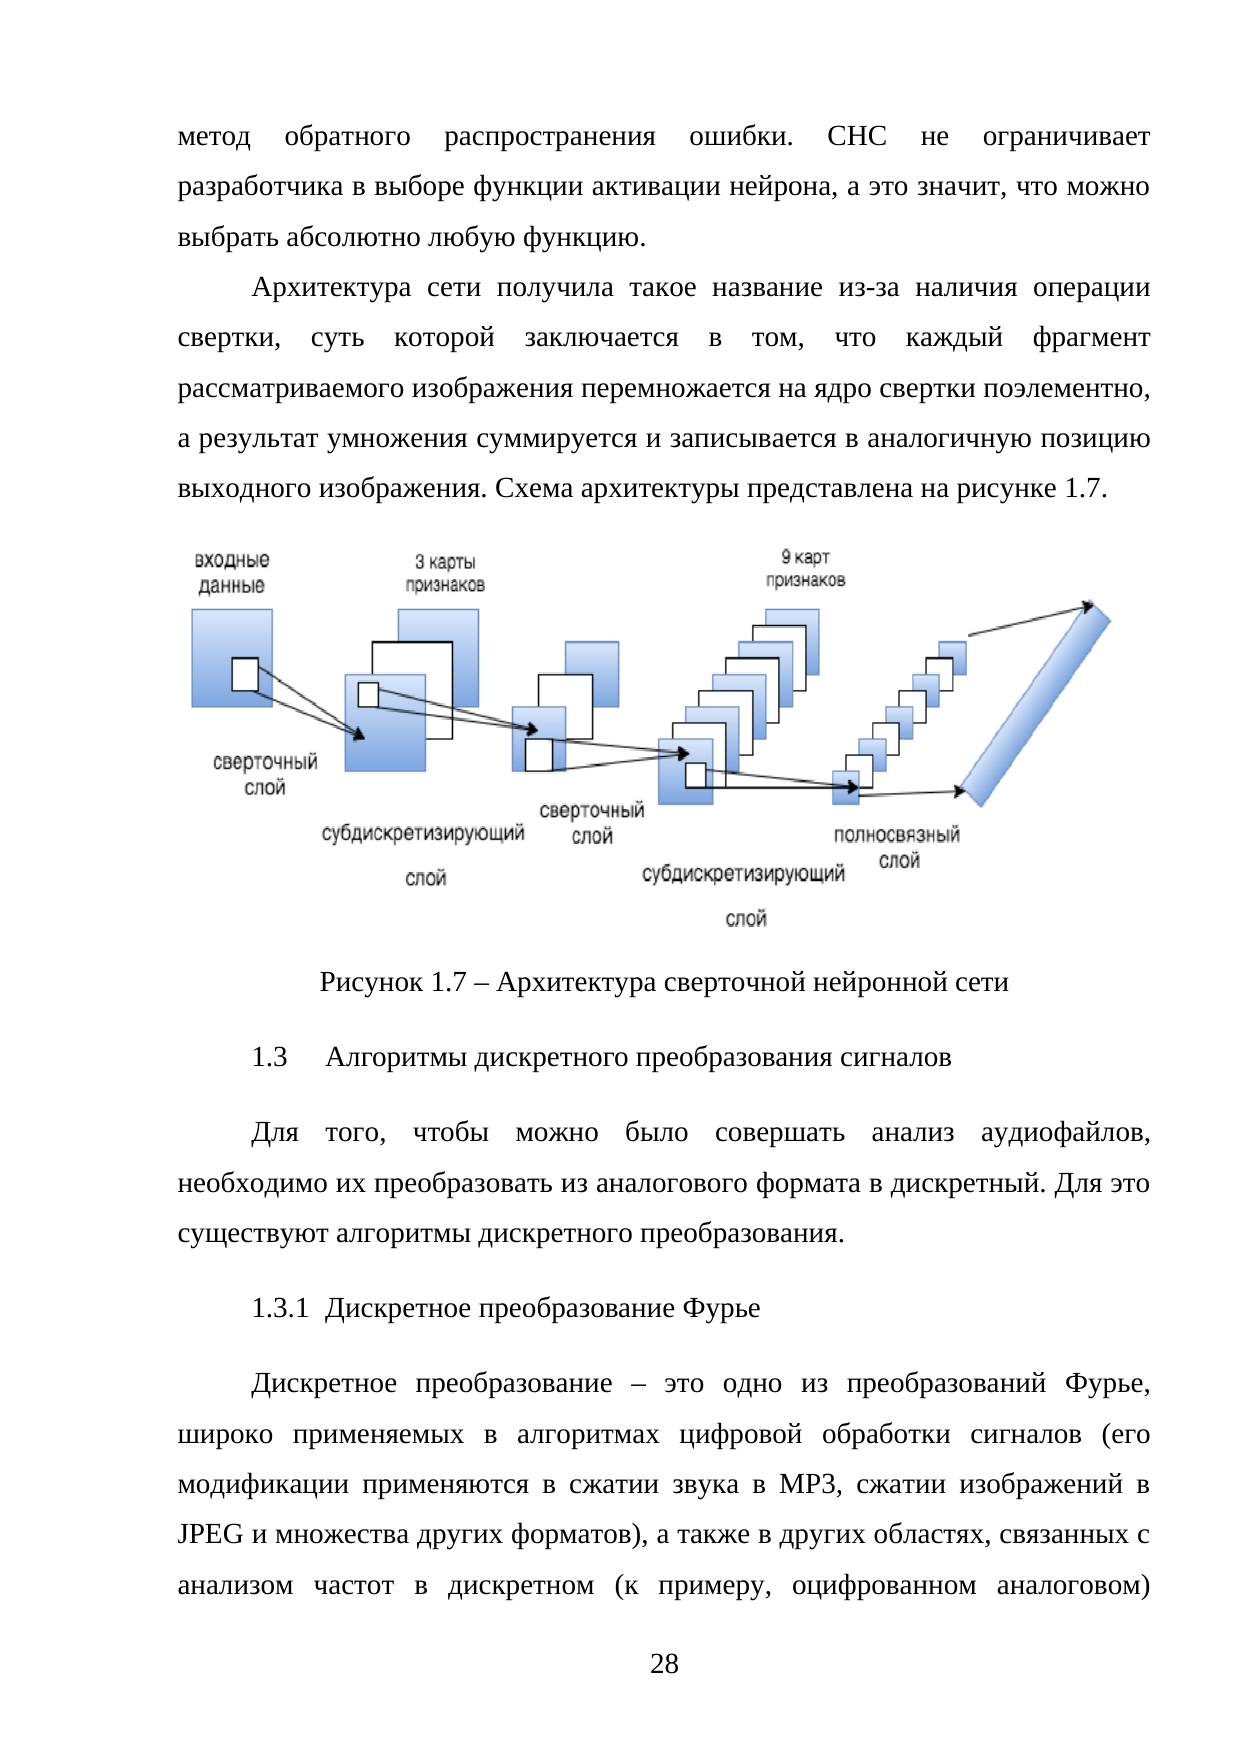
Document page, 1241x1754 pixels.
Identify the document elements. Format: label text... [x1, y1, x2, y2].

list Алгоритмы дискретного преобразования сигналов [251, 1039, 1152, 1073]
text Дискретное преобразование Фурье [251, 1290, 1152, 1324]
text Для того, чтобы можно было совершать анализ аудиофайлов, необходимо их преобразовать из аналогового формата в дискретный. Для это существуют алгоритмы дискретного преобразования. [177, 1114, 1152, 1248]
picture [177, 520, 1152, 950]
text Рисунок 1.7 – Архитектура сверточной нейронной сети [177, 964, 1152, 997]
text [177, 118, 1152, 252]
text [177, 1366, 1152, 1600]
text Архитектура сети получила такое название из-за наличия операции свертки, суть которой заключается в том, что каждый фрагмент рассматриваемого изображения перемножается на ядро свертки поэлементно, а результат умножения суммируется и записывается в аналогичную позицию выходного изображения. Схема архитектуры представлена на рисунке 1.7. [177, 269, 1152, 504]
